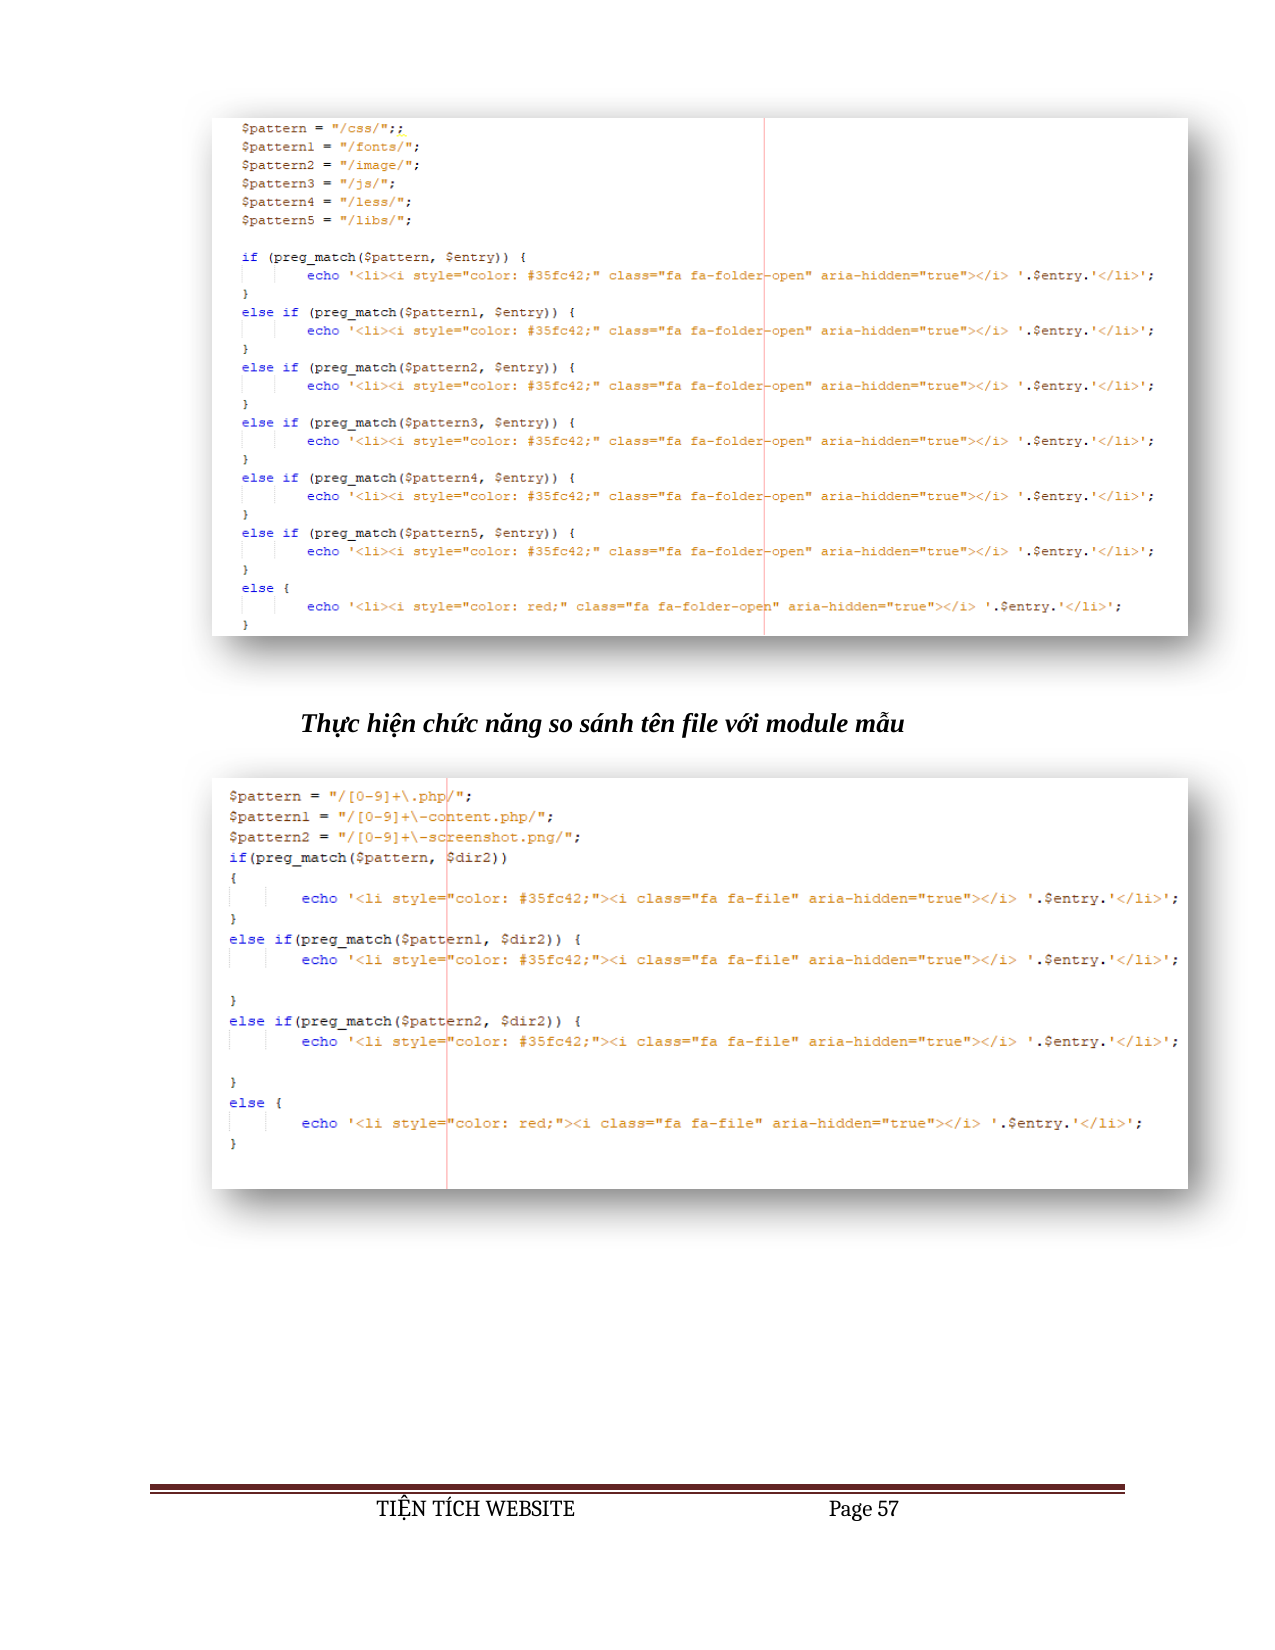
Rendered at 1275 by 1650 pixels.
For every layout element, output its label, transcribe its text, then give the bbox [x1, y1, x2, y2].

list Thực hiện chức năng so sánh tên file với module mẫu [300, 707, 1125, 738]
picture [212, 778, 1188, 1189]
picture [212, 118, 1188, 636]
